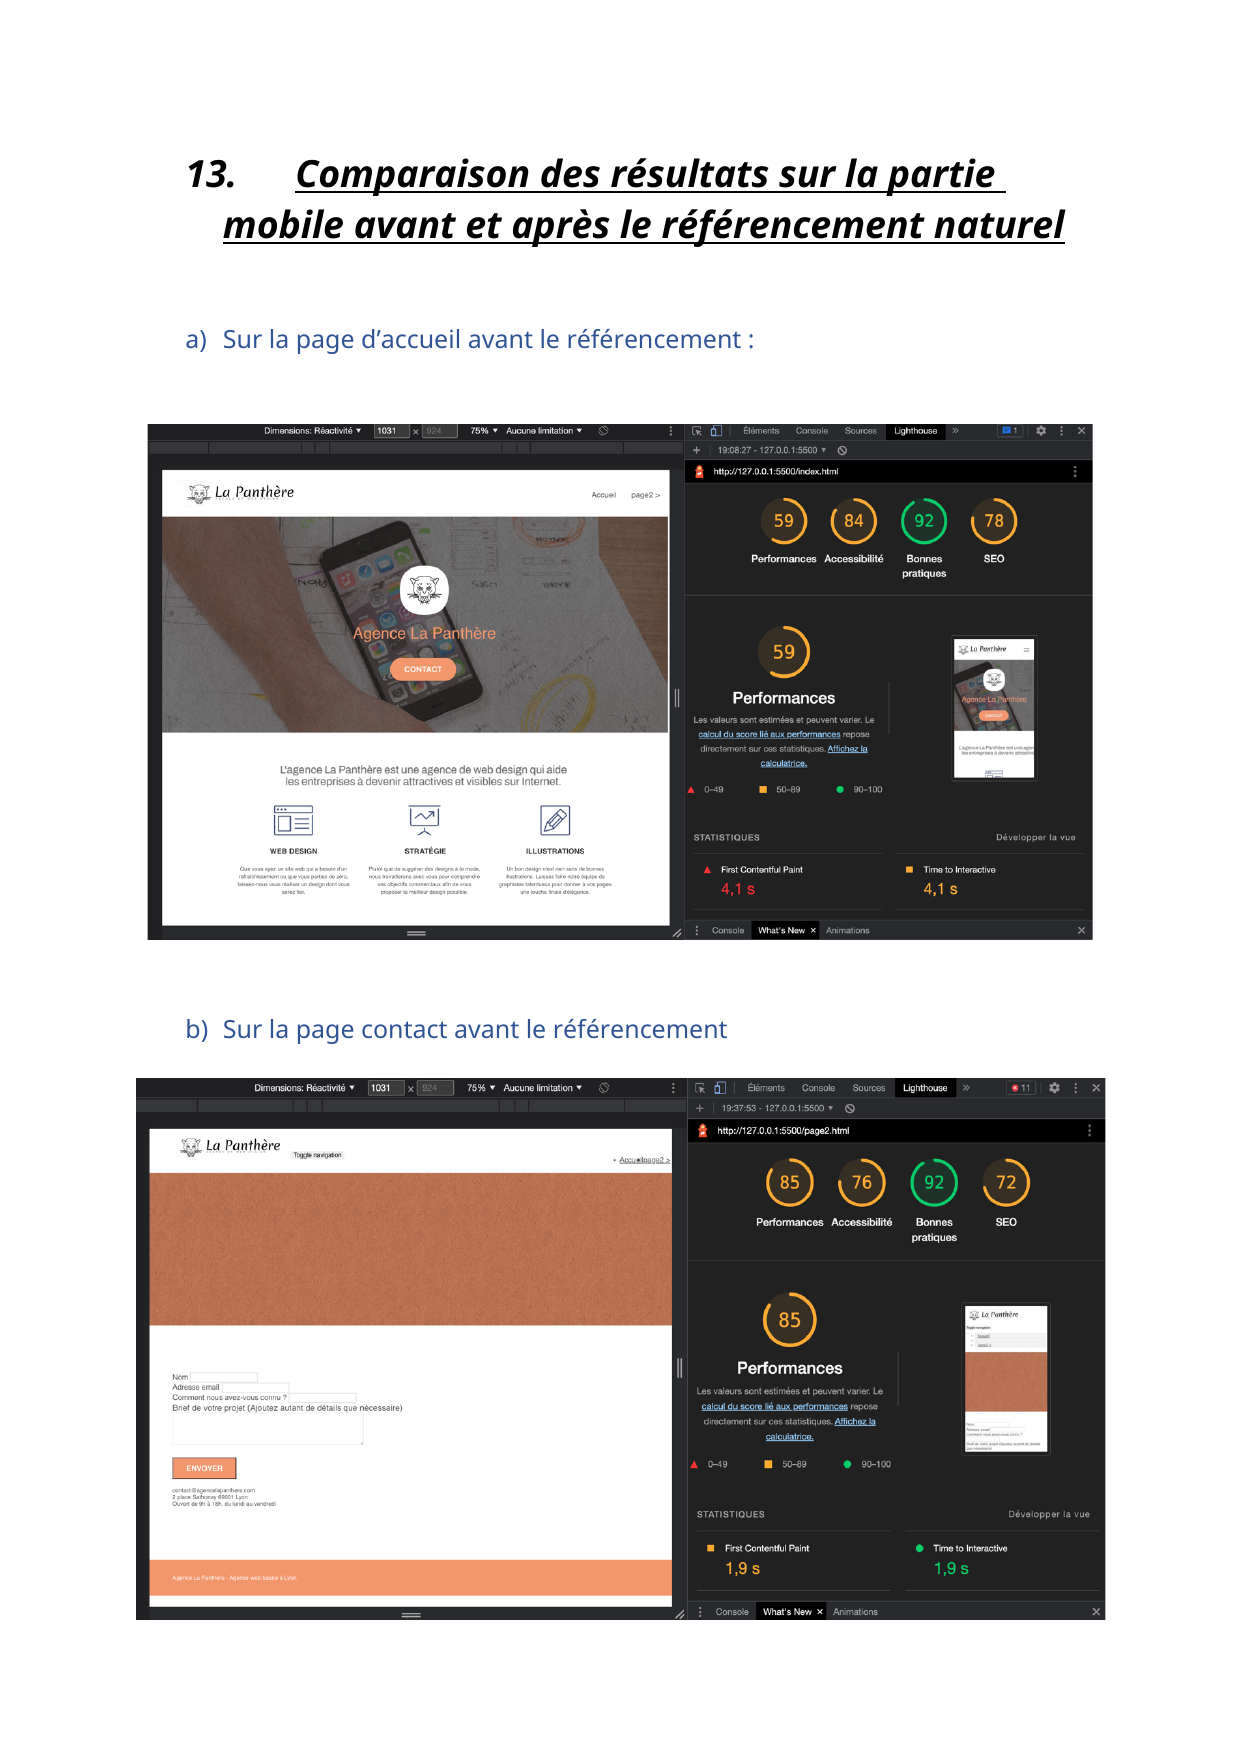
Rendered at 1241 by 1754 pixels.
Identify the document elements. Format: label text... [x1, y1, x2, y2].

picture [134, 1078, 1104, 1619]
picture [147, 424, 1093, 940]
subtitle Sur la page d’accueil avant le référencement : [185, 322, 1093, 356]
subtitle Sur la page contact avant le référencement [185, 1012, 1093, 1046]
subtitle Comparaison des résultats sur la partie mobile avant et après le référencement naturel [185, 148, 1093, 250]
